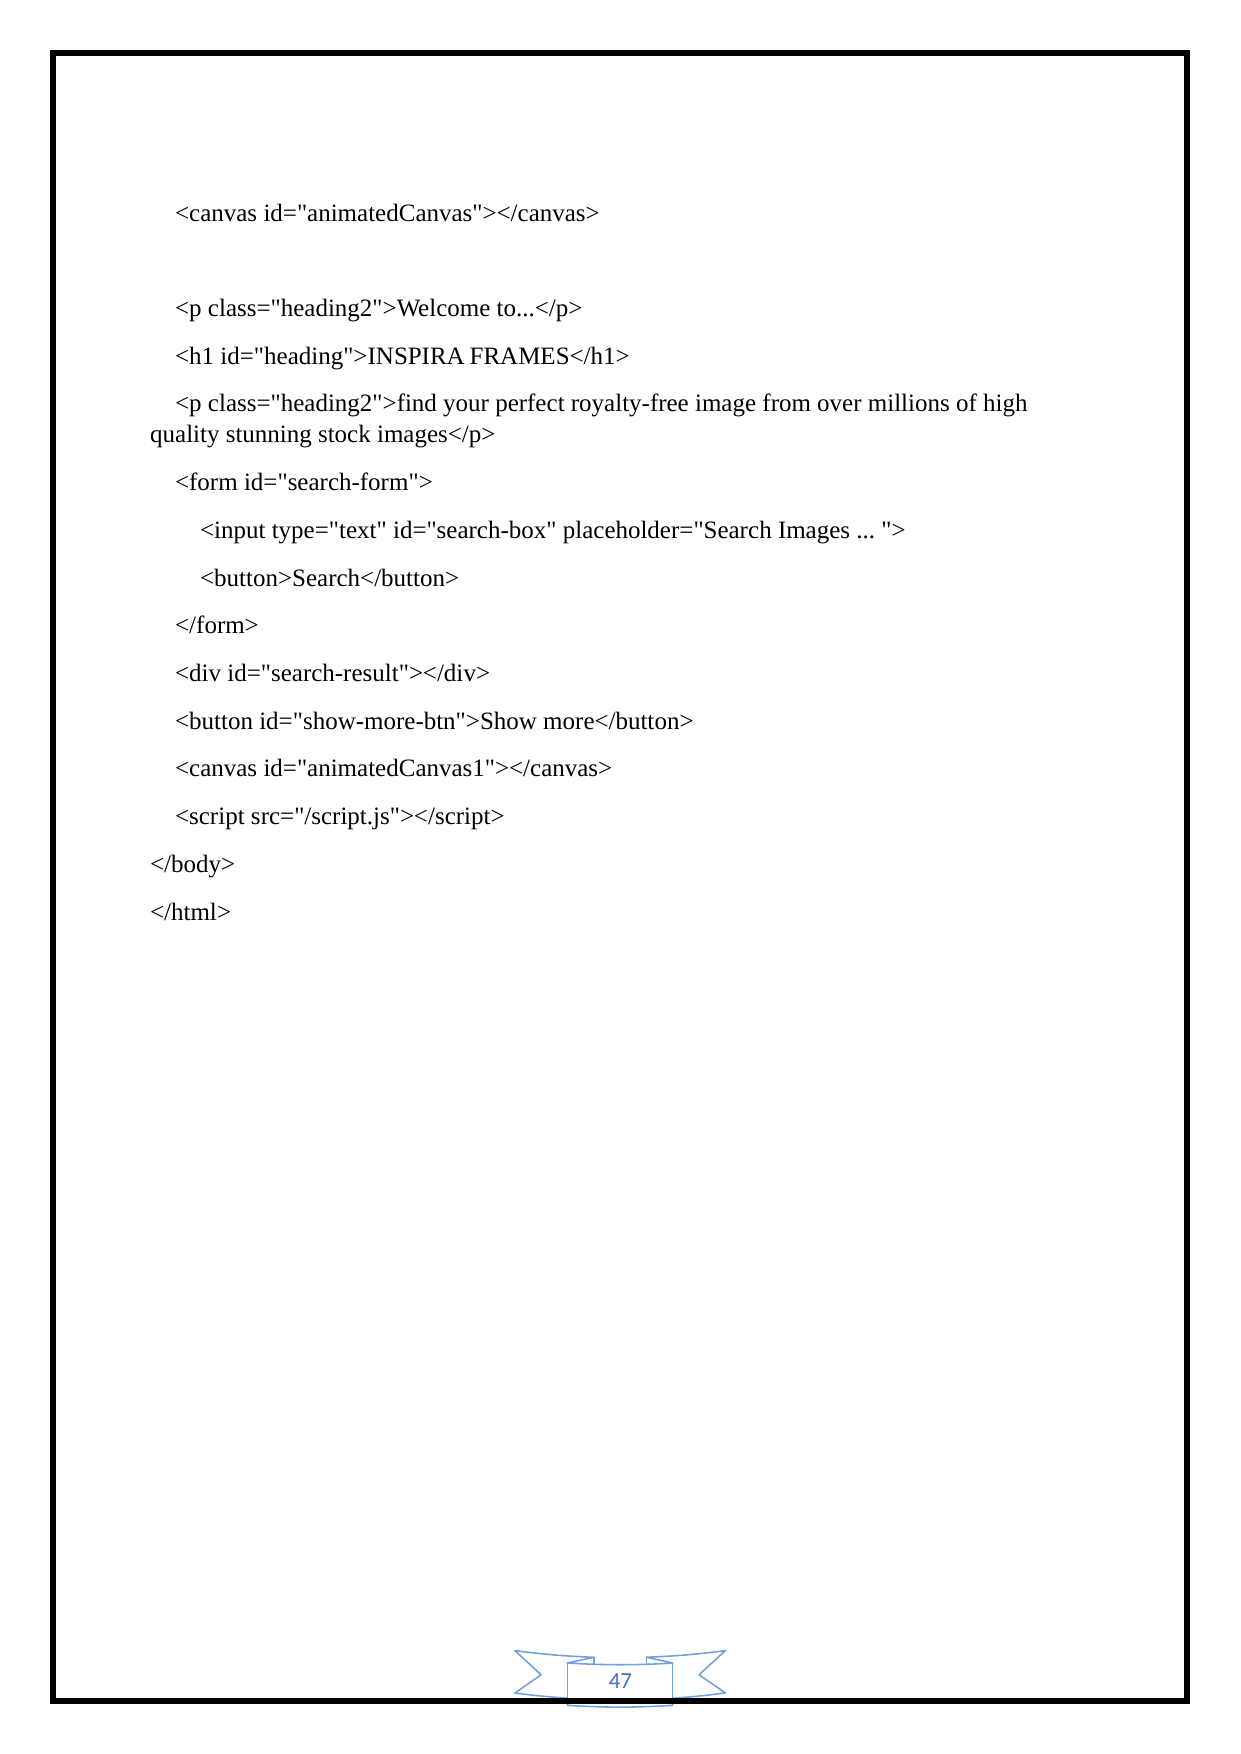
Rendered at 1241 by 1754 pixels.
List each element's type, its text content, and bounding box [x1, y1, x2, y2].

text <form id="search-form"> [150, 467, 1090, 496]
text </html> [150, 897, 1090, 925]
text <button>Search</button> [150, 563, 1090, 591]
text <canvas id="animatedCanvas1"></canvas> [150, 753, 1090, 782]
text </form> [150, 610, 1090, 639]
text <button id="show-more-btn">Show more</button> [150, 706, 1090, 734]
text <p class="heading2">find your perfect royalty-free image from over millions of high quality stunning stock images</p> [150, 388, 1090, 448]
text <input type="text" id="search-box" placeholder="Search Images ... "> [150, 515, 1090, 544]
text <canvas id="animatedCanvas"></canvas> [150, 198, 1090, 226]
text <p class="heading2">Welcome to...</p> [150, 293, 1090, 322]
text </body> [150, 849, 1090, 878]
text <script src="/script.js"></script> [150, 801, 1090, 830]
text <h1 id="heading">INSPIRA FRAMES</h1> [150, 341, 1090, 369]
text <div id="search-result"></div> [150, 658, 1090, 687]
